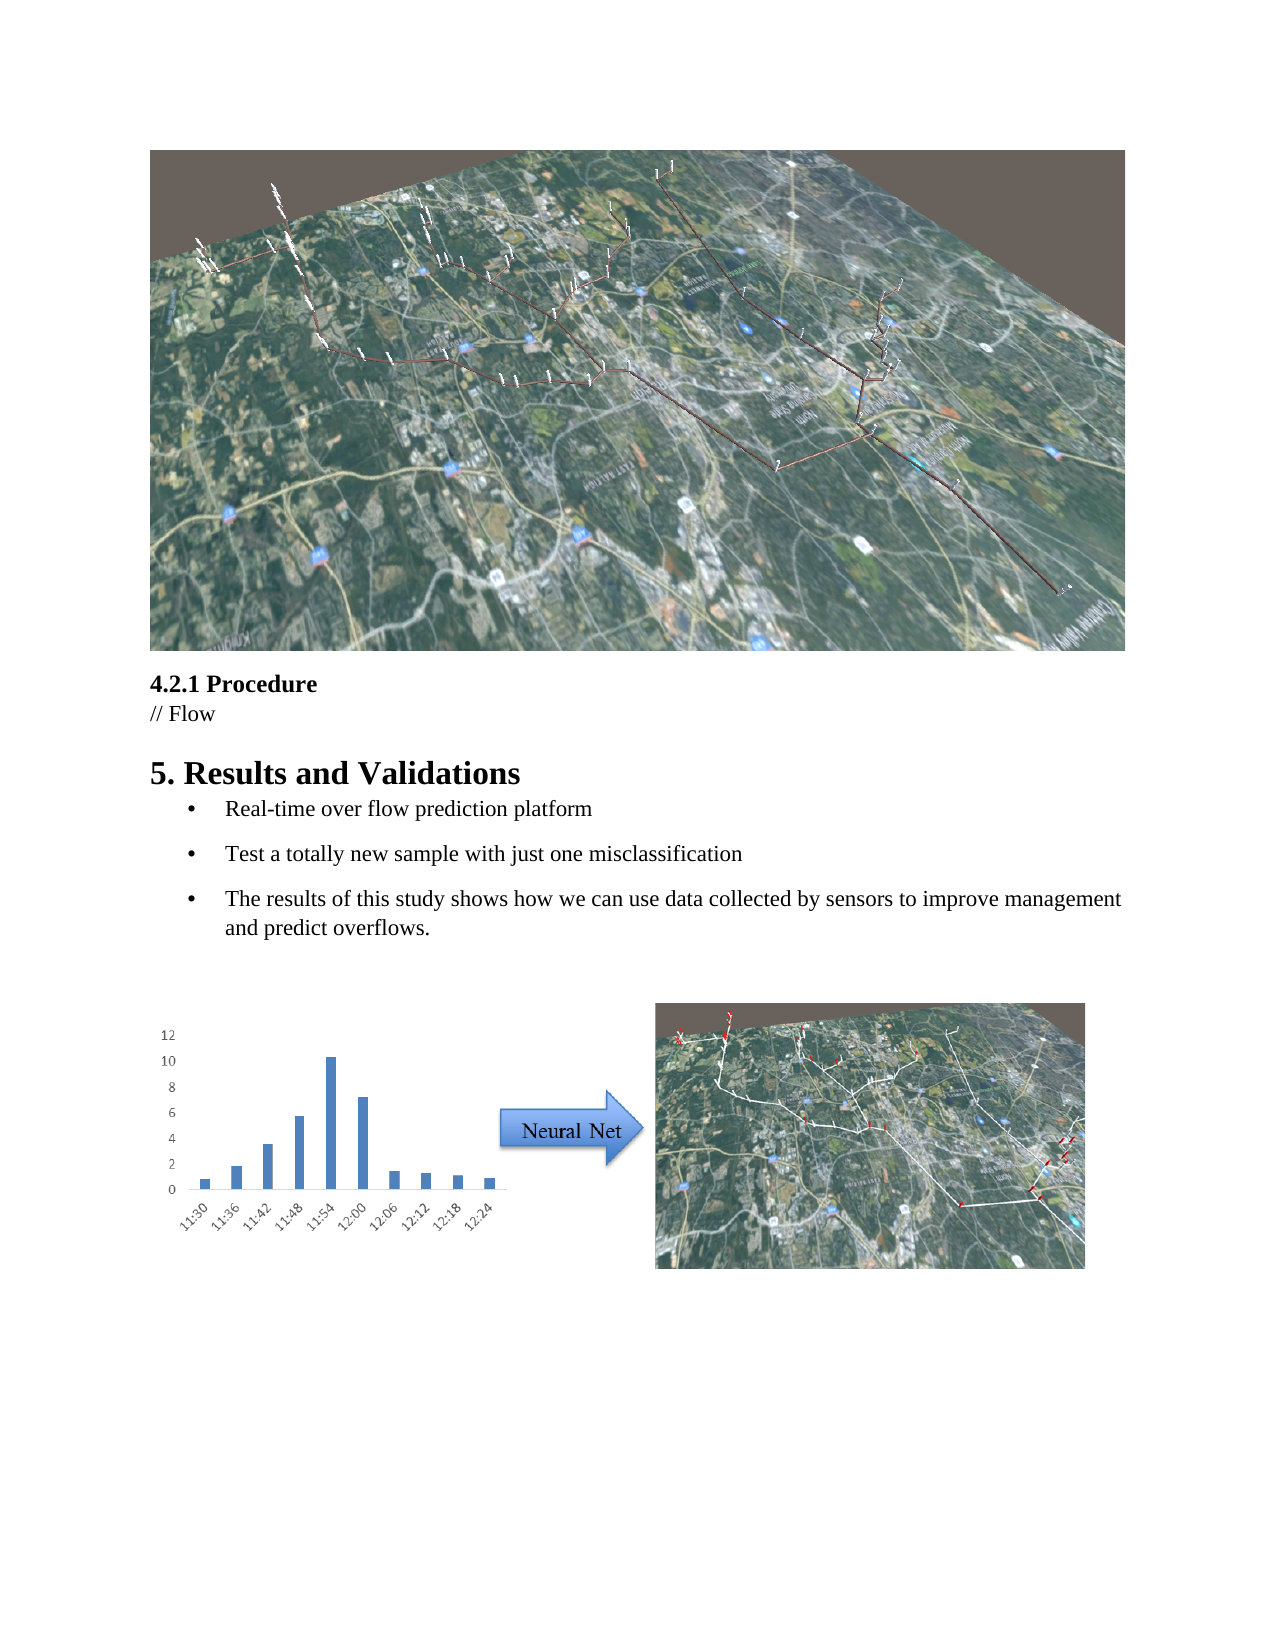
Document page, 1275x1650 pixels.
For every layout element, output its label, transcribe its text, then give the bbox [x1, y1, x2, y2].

picture [150, 1003, 1085, 1269]
list Real-time over flow prediction platform [187, 795, 1125, 821]
picture [150, 150, 1125, 651]
subtitle 5. Results and Validations [150, 753, 1125, 792]
list The results of this study shows how we can use data collected by sensors to improve management and predict overflows. [187, 885, 1125, 940]
list Test a totally new sample with just one misclassification [187, 840, 1125, 866]
text // Flow [150, 700, 1125, 726]
subtitle 4.2.1 Procedure [150, 669, 1125, 698]
